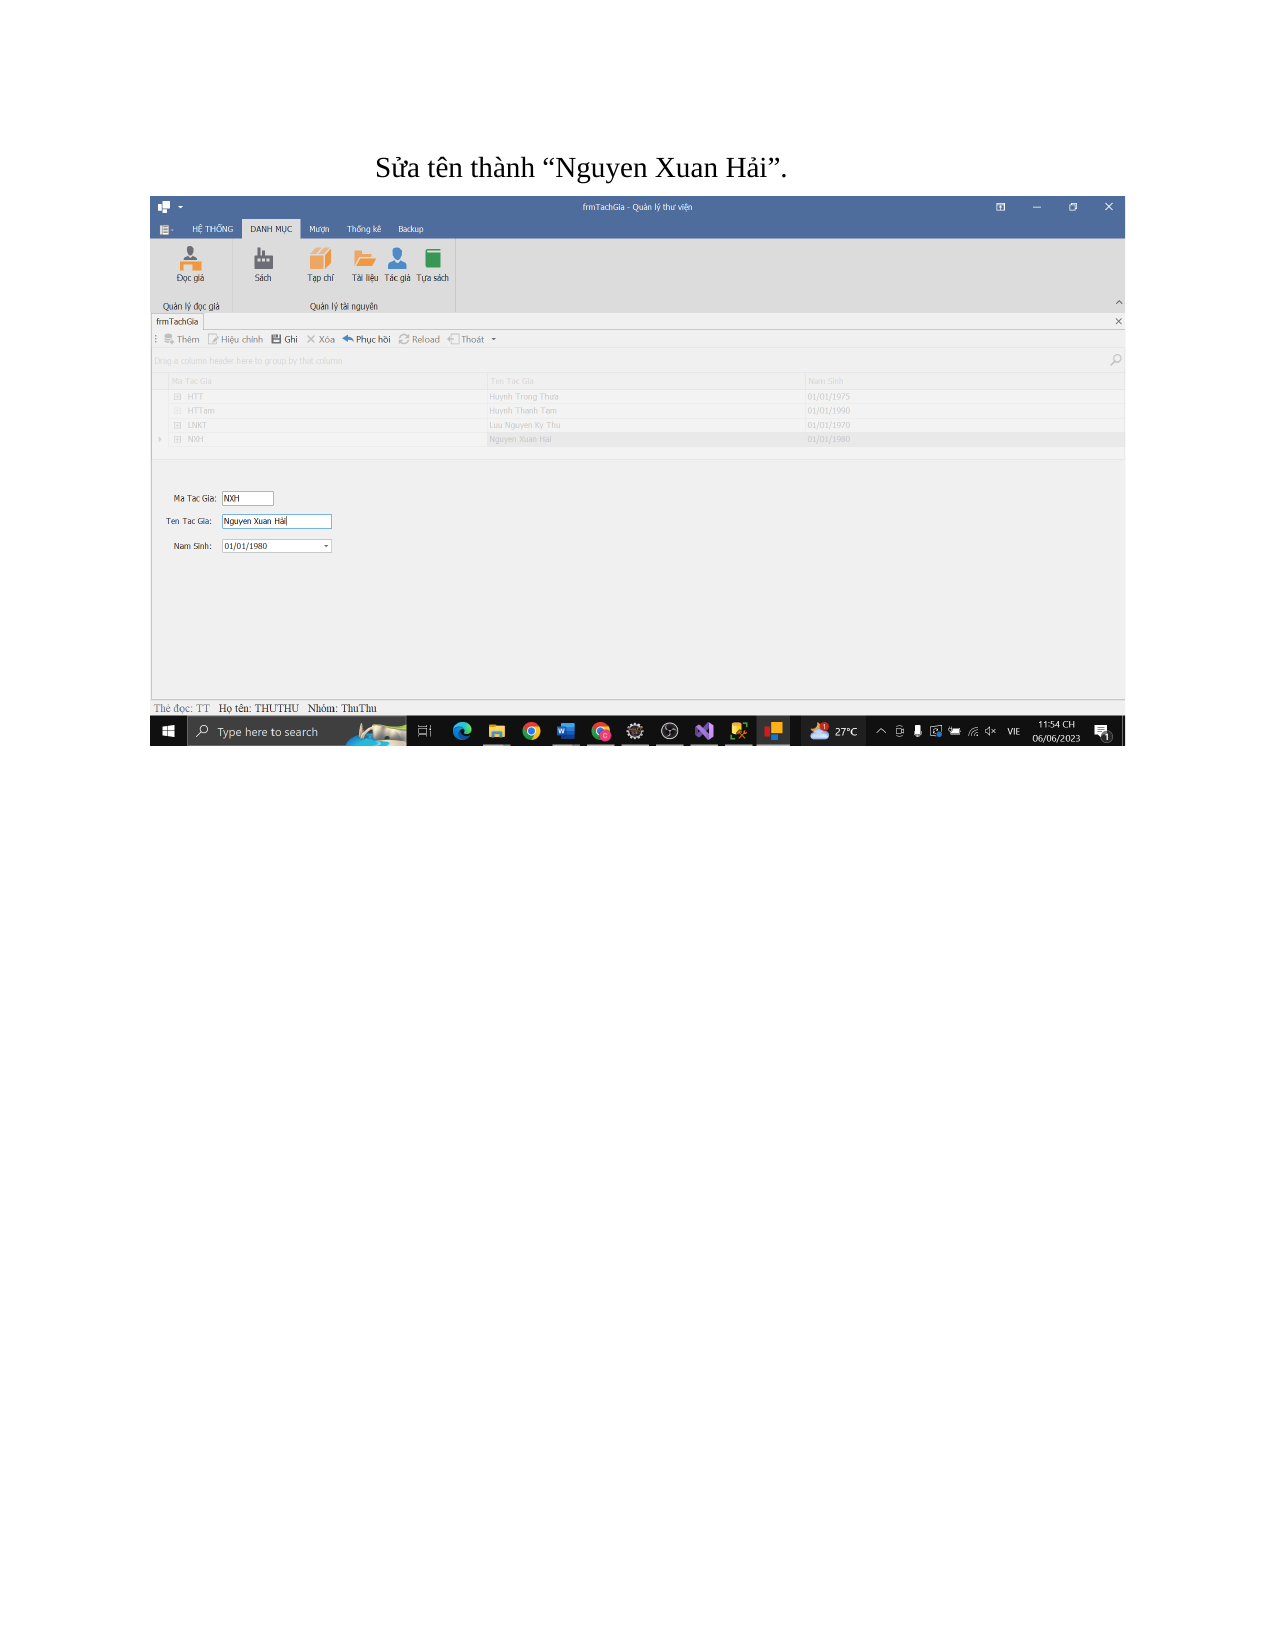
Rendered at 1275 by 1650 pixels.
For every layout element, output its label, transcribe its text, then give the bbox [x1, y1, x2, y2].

picture [150, 196, 1125, 746]
list Sửa tên thành “Nguyen Xuan Hải”. [375, 150, 1125, 183]
